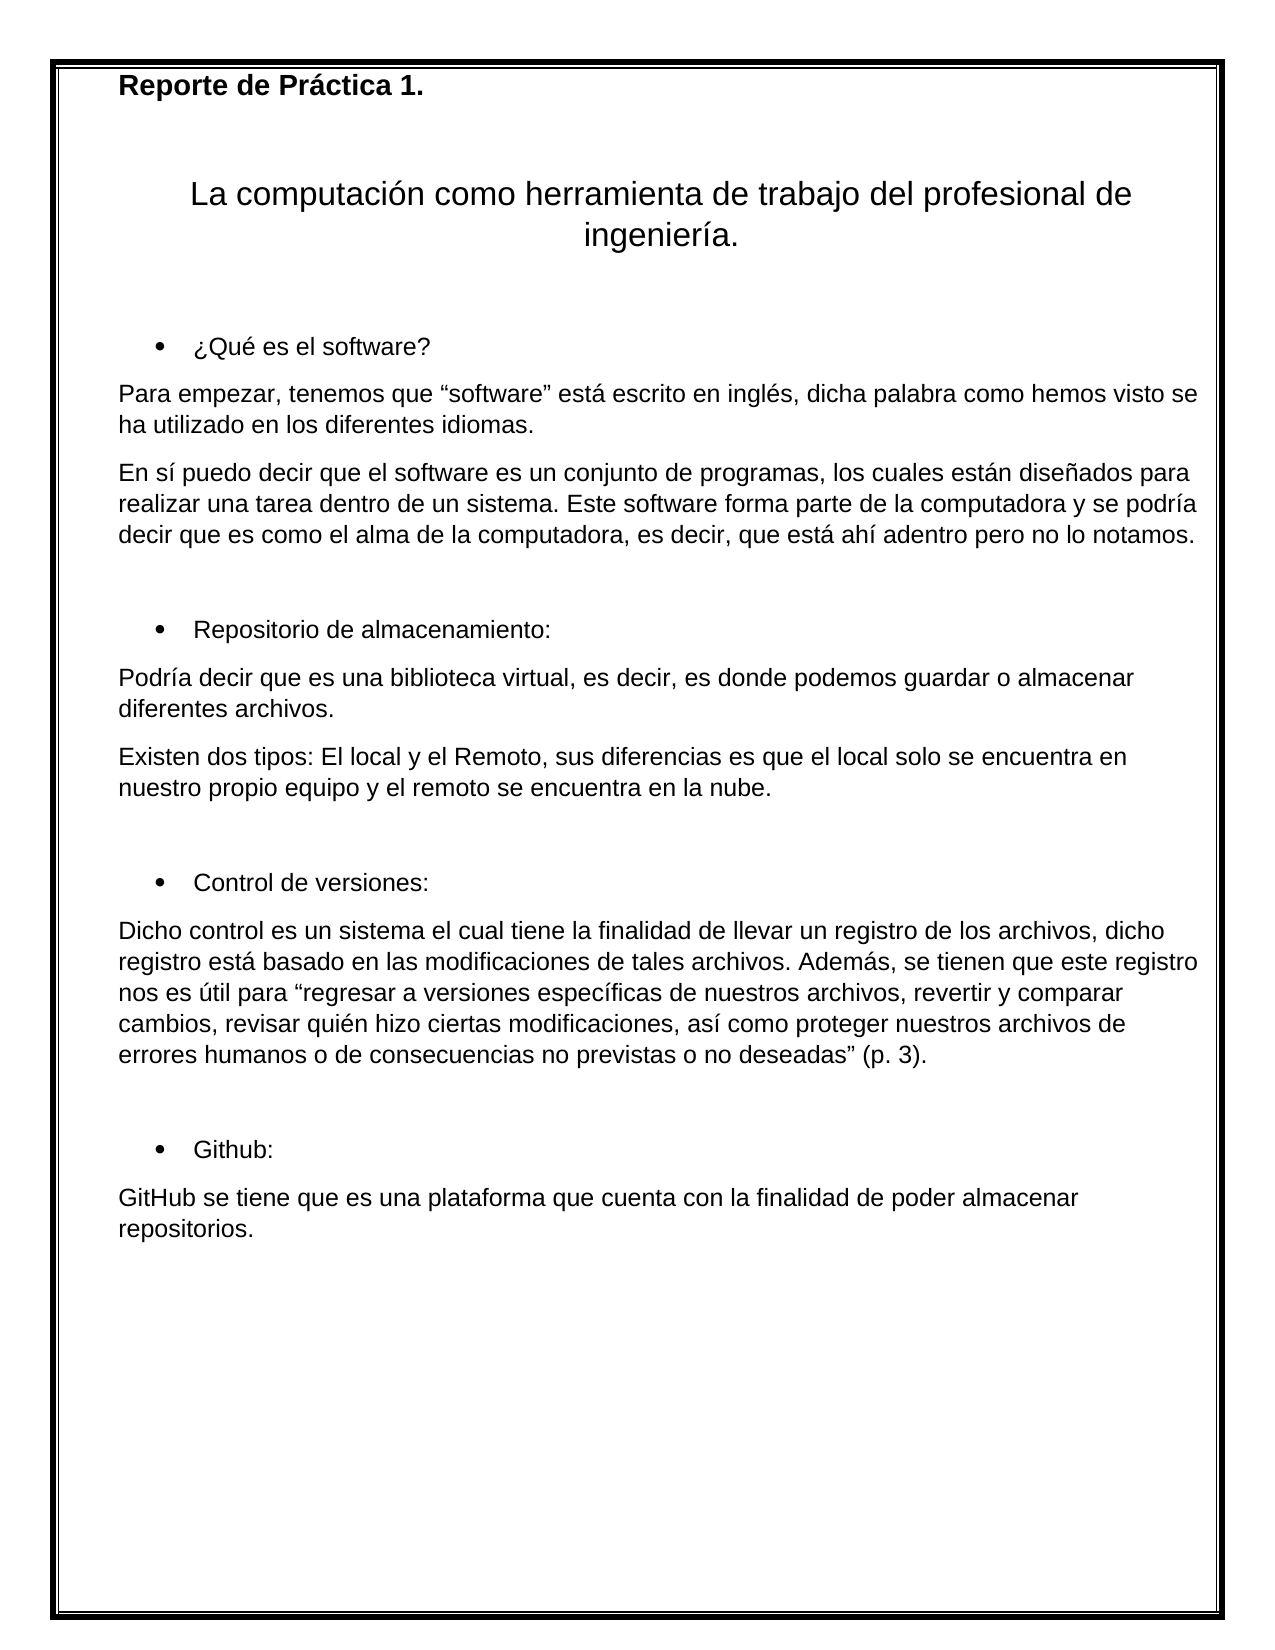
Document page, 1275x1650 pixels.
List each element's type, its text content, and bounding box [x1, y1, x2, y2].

text Reporte de Práctica 1. [118, 69, 1205, 102]
text Dicho control es un sistema el cual tiene la finalidad de llevar un registro de los archivos, dicho registro está basado en las modificaciones de tales archivos. Además, se tienen que este registro nos es útil para “regresar a versiones específicas de nuestros archivos, revertir y comparar cambios, revisar quién hizo ciertas modificaciones, así como proteger nuestros archivos de errores humanos o de consecuencias no previstas o no deseadas” (p. 3). [118, 916, 1205, 1069]
list Repositorio de almacenamiento: [156, 615, 1205, 644]
text Existen dos tipos: El local y el Remoto, sus diferencias es que el local solo se encuentra en nuestro propio equipo y el remoto se encuentra en la nube. [118, 741, 1205, 801]
text Podría decir que es una biblioteca virtual, es decir, es donde podemos guardar o almacenar diferentes archivos. [118, 663, 1205, 722]
text La computación como herramienta de trabajo del profesional de ingeniería. [118, 174, 1205, 254]
list ¿Qué es el software? [156, 332, 1205, 361]
text Para empezar, tenemos que “software” está escrito en inglés, dicha palabra como hemos visto se ha utilizado en los diferentes idiomas. [118, 379, 1205, 439]
text En sí puedo decir que el software es un conjunto de programas, los cuales están diseñados para realizar una tarea dentro de un sistema. Este software forma parte de la computadora y se podría decir que es como el alma de la computadora, es decir, que está ahí adentro pero no lo notamos. [118, 458, 1205, 549]
text GitHub se tiene que es una plataforma que cuenta con la finalidad de poder almacenar repositorios. [118, 1183, 1205, 1243]
list Control de versiones: [156, 868, 1205, 897]
list Github: [156, 1135, 1205, 1164]
